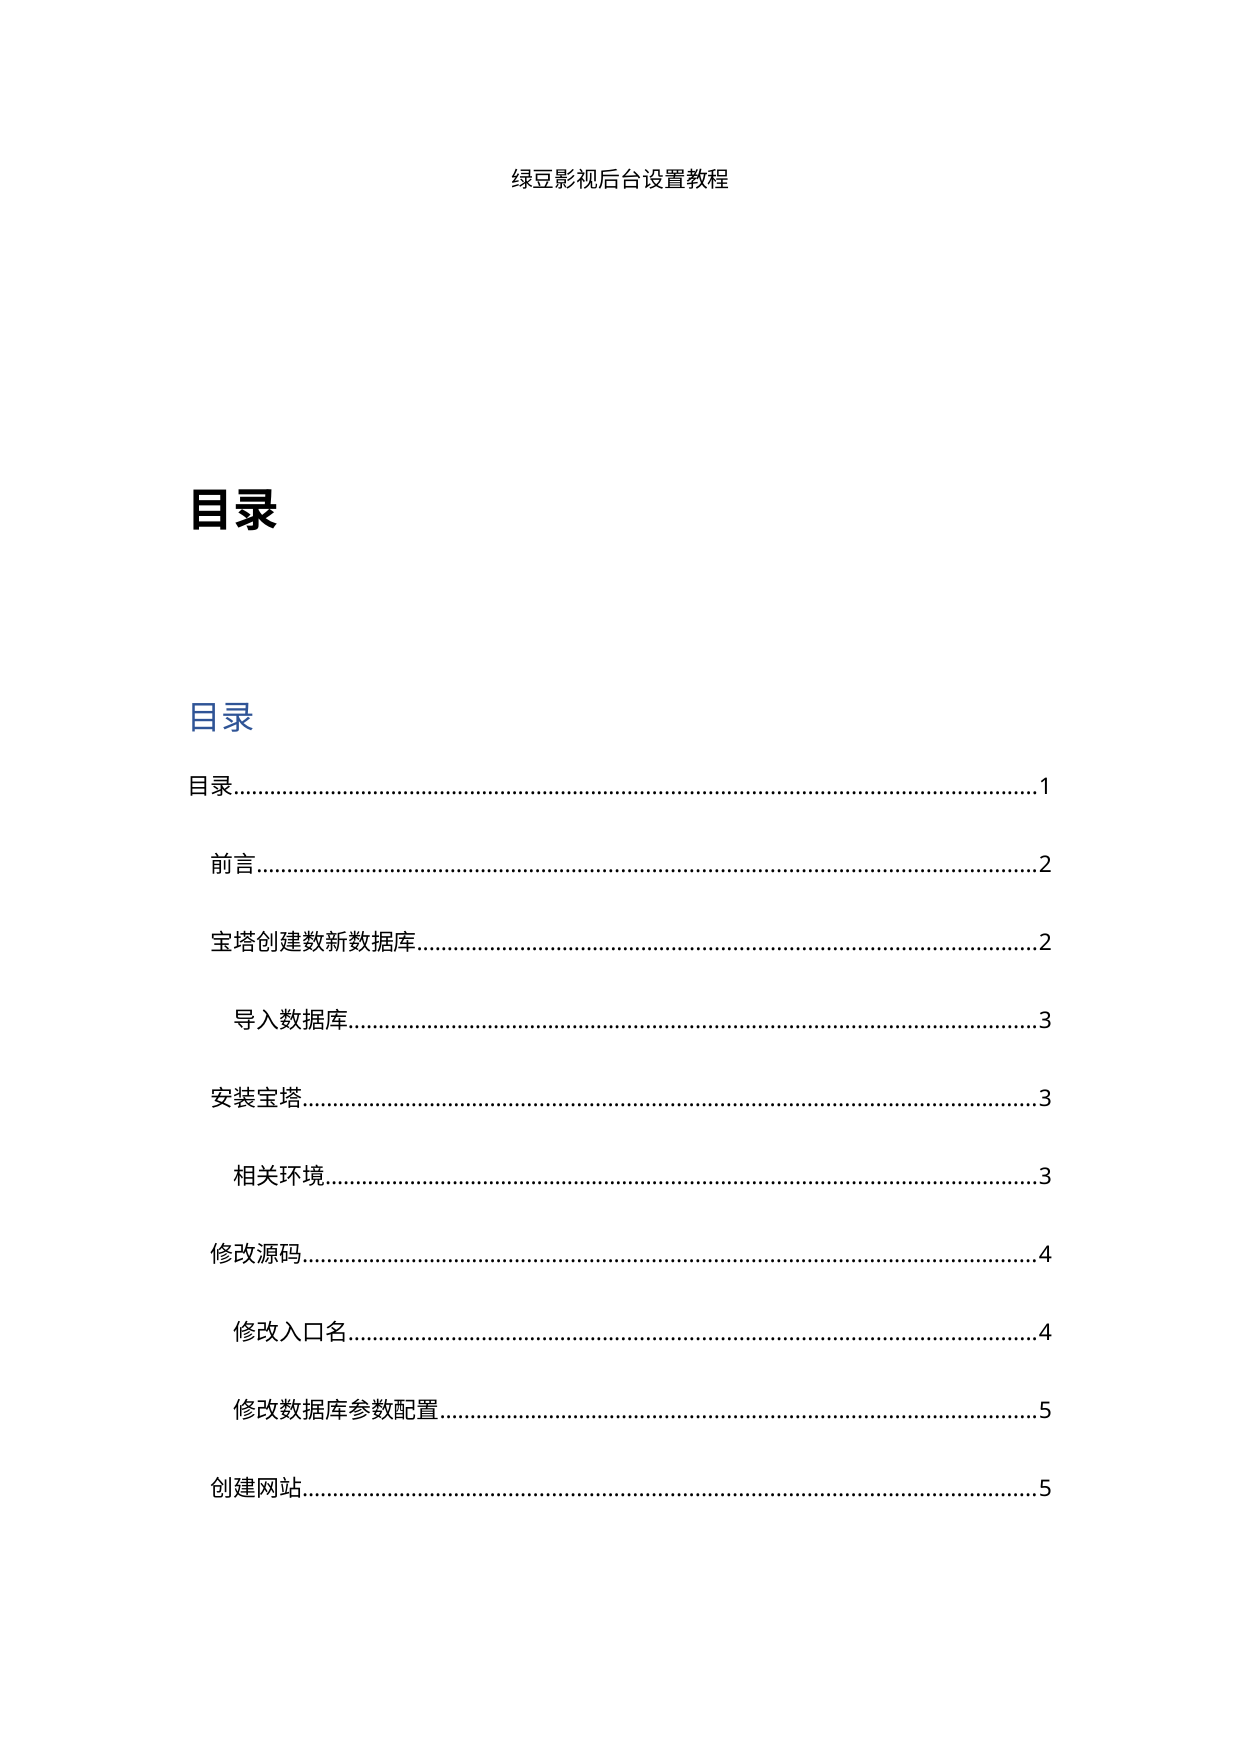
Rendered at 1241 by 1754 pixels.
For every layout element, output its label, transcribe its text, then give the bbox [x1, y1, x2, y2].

text 绿豆影视后台设置教程 [187, 162, 1053, 194]
subtitle 目录 [187, 457, 1053, 555]
